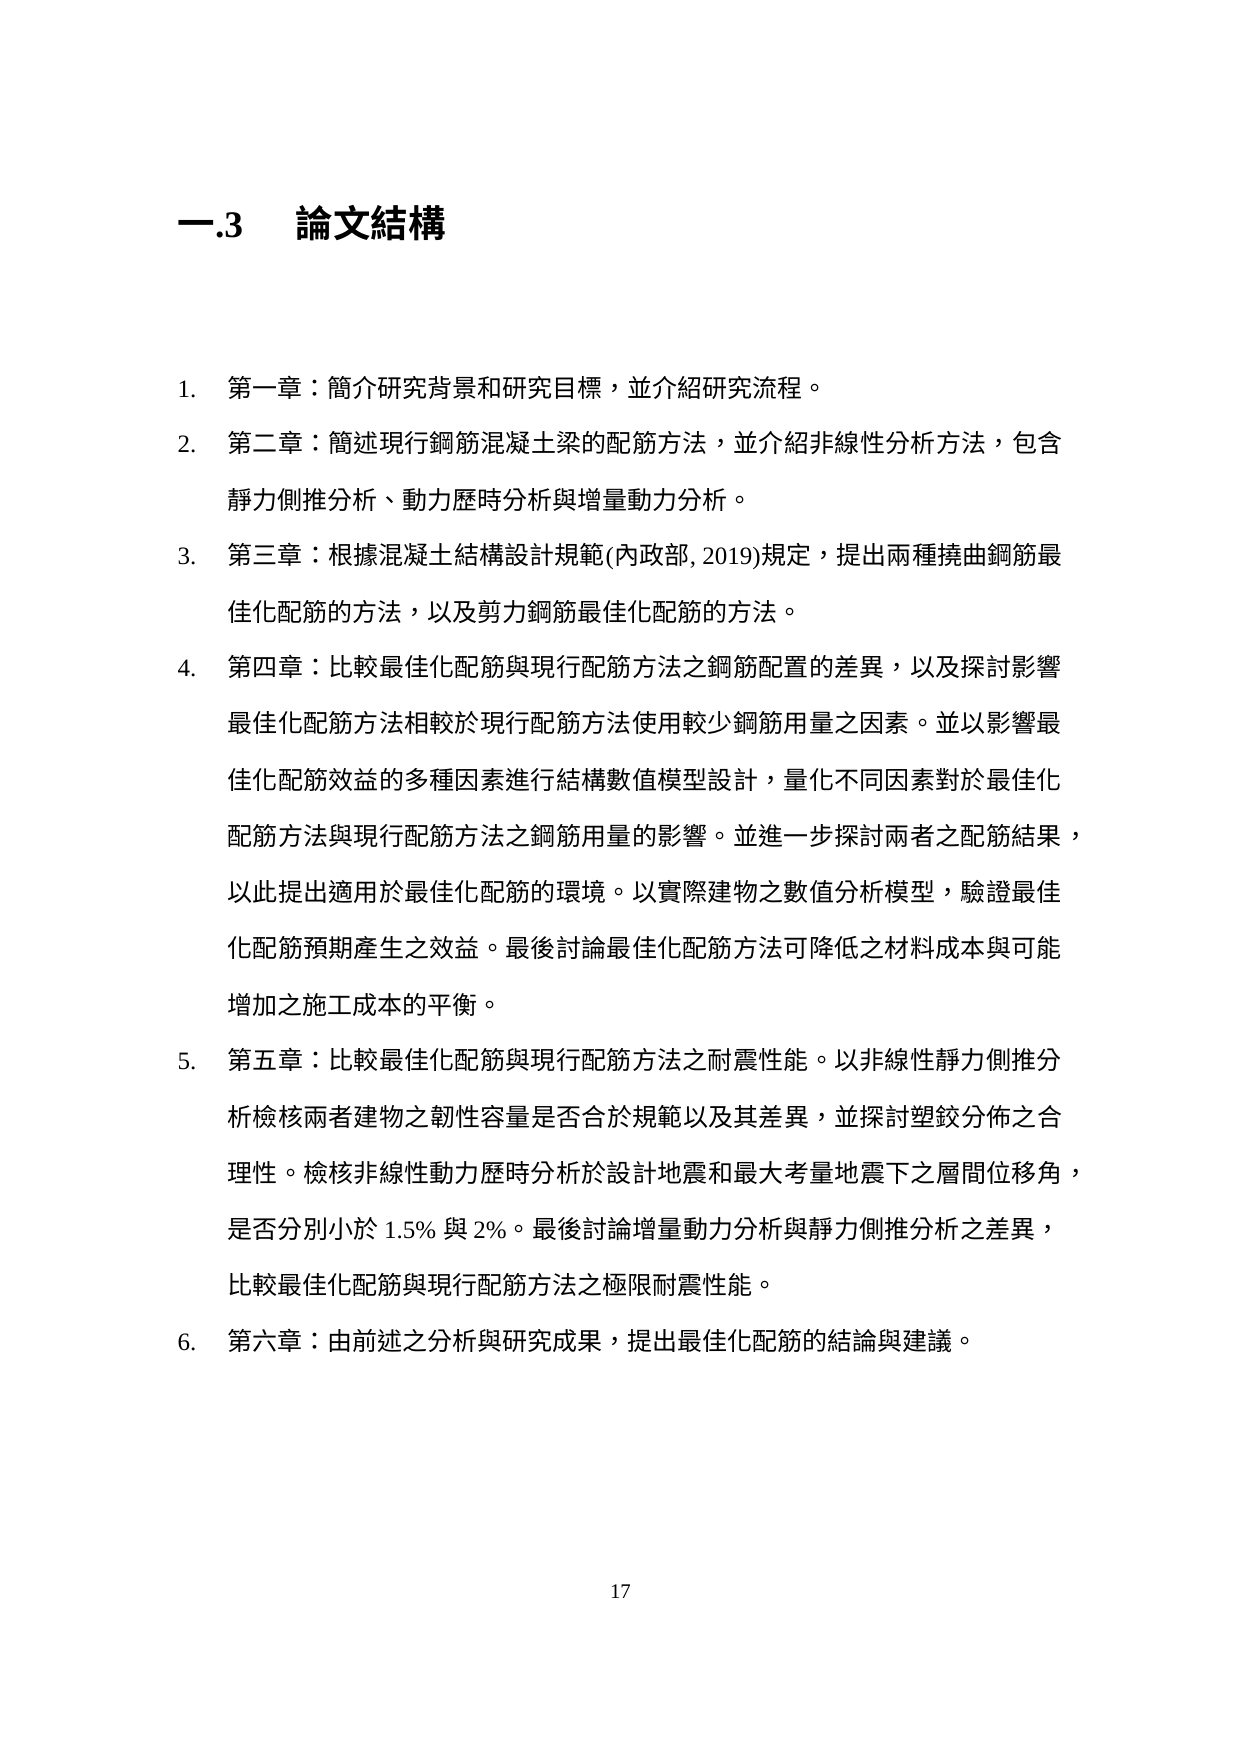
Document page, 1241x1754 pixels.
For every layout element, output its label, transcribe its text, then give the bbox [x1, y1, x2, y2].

list 第二章：簡述現行鋼筋混凝土梁的配筋方法，並介紹非線性分析方法，包含靜力側推分析、動力歷時分析與增量動力分析。 [177, 423, 1063, 517]
list 第六章：由前述之分析與研究成果，提出最佳化配筋的結論與建議。 [177, 1321, 1063, 1358]
subtitle 論文結構 [177, 184, 1063, 259]
list 第三章：根據混凝土結構設計規範(內政部, 2019)規定，提出兩種撓曲鋼筋最佳化配筋的方法，以及剪力鋼筋最佳化配筋的方法。 [177, 535, 1063, 629]
list 第五章：比較最佳化配筋與現行配筋方法之耐震性能。以非線性靜力側推分析檢核兩者建物之韌性容量是否合於規範以及其差異，並探討塑鉸分佈之合理性。檢核非線性動力歷時分析於設計地震和最大考量地震下之層間位移角，是否分別小於1.5% 與2%。最後討論增量動力分析與靜力側推分析之差異，比較最佳化配筋與現行配筋方法之極限耐震性能。 [177, 1040, 1063, 1303]
list 第四章：比較最佳化配筋與現行配筋方法之鋼筋配置的差異，以及探討影響最佳化配筋方法相較於現行配筋方法使用較少鋼筋用量之因素。並以影響最佳化配筋效益的多種因素進行結構數值模型設計，量化不同因素對於最佳化配筋方法與現行配筋方法之鋼筋用量的影響。並進一步探討兩者之配筋結果，以此提出適用於最佳化配筋的環境。以實際建物之數值分析模型，驗證最佳化配筋預期產生之效益。最後討論最佳化配筋方法可降低之材料成本與可能增加之施工成本的平衡。 [177, 647, 1063, 1022]
list 第一章：簡介研究背景和研究目標，並介紹研究流程。 [177, 368, 1063, 405]
